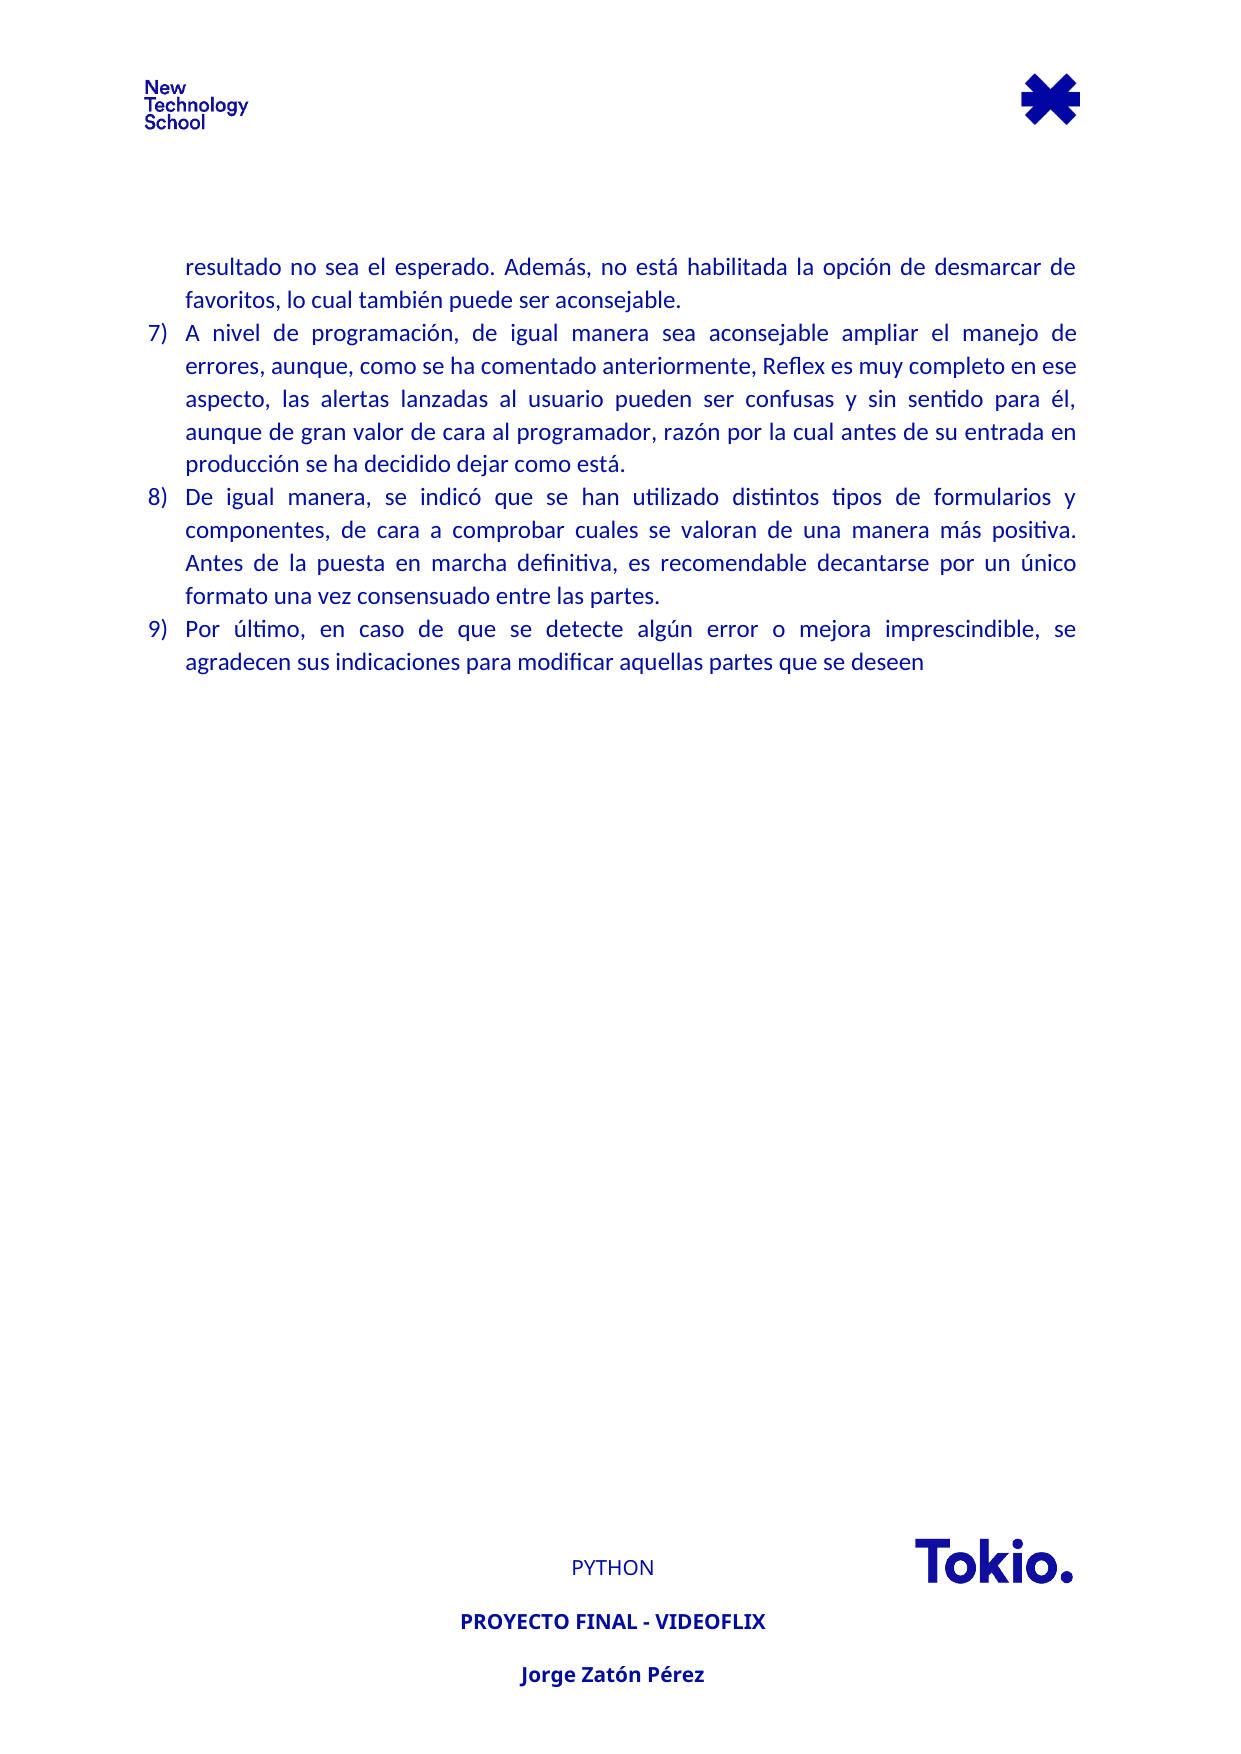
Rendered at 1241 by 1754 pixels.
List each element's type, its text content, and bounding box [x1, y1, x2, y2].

picture [1022, 74, 1080, 125]
list De igual manera, se indicó que se han utilizado distintos tipos de formularios y componentes, de cara a comprobar cuales se valoran de una manera más positiva. Antes de la puesta en marcha definitiva, es recomendable decantarse por un único formato una vez consensuado entre las partes. [148, 481, 1078, 611]
picture [908, 1516, 1078, 1605]
list A nivel de programación, de igual manera sea aconsejable ampliar el manejo de errores, aunque, como se ha comentado anteriormente, Reflex es muy completo en ese aspecto, las alertas lanzadas al usuario pueden ser confusas y sin sentido para él, aunque de gran valor de cara al programador, razón por la cual antes de su entrada en producción se ha decidido dejar como está. [148, 317, 1078, 479]
list Por último, en caso de que se detecte algún error o mejora imprescindible, se agradecen sus indicaciones para modificar aquellas partes que se deseen [148, 613, 1078, 677]
picture [139, 74, 253, 134]
